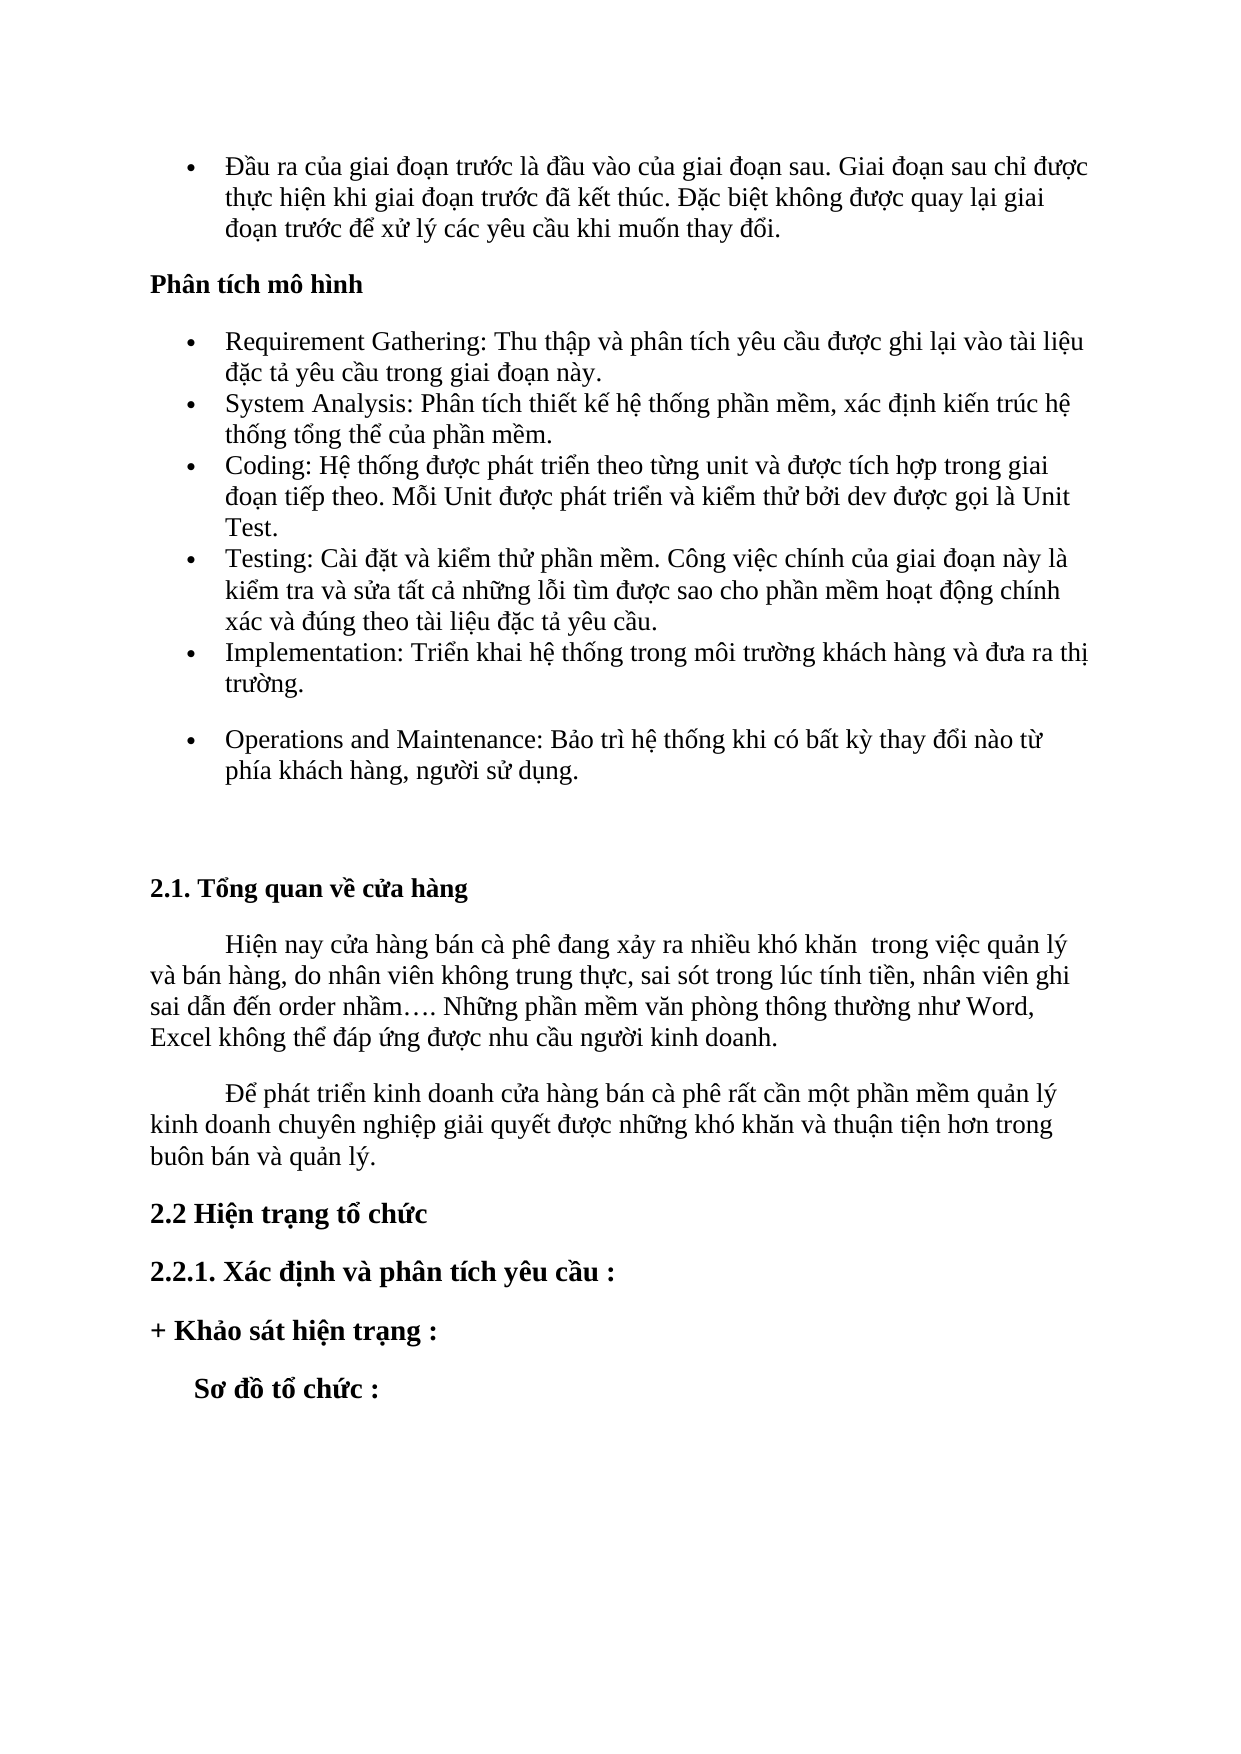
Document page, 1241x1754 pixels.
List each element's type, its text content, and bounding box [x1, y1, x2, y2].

text + Khảo sát hiện trạng : [150, 1313, 1090, 1347]
text Phân tích mô hình [150, 268, 1090, 299]
list Requirement Gathering: Thu thập và phân tích yêu cầu được ghi lại vào tài liệu đặc tả yêu cầu trong giai đoạn này. [187, 324, 1090, 387]
text Hiện nay cửa hàng bán cà phê đang xảy ra nhiều khó khăn trong việc quản lý và bán hàng, do nhân viên không trung thực, sai sót trong lúc tính tiền, nhân viên ghi sai dẫn đến order nhầm…. Những phần mềm văn phòng thông thường như Word, Excel không thể đáp ứng được nhu cầu người kinh doanh. [150, 928, 1090, 1052]
list Testing: Cài đặt và kiểm thử phần mềm. Công việc chính của giai đoạn này là kiểm tra và sửa tất cả những lỗi tìm được sao cho phần mềm hoạt động chính xác và đúng theo tài liệu đặc tả yêu cầu. [187, 543, 1090, 636]
list Operations and Maintenance: Bảo trì hệ thống khi có bất kỳ thay đổi nào từ phía khách hàng, người sử dụng. [187, 723, 1090, 786]
list System Analysis: Phân tích thiết kế hệ thống phần mềm, xác định kiến trúc hệ thống tổng thể của phần mềm. [187, 387, 1090, 449]
text 2.2.1. Xác định và phân tích yêu cầu : [150, 1254, 1090, 1288]
text Để phát triển kinh doanh cửa hàng bán cà phê rất cần một phần mềm quản lý kinh doanh chuyên nghiệp giải quyết được những khó khăn và thuận tiện hơn trong buôn bán và quản lý. [150, 1077, 1090, 1171]
list Đầu ra của giai đoạn trước là đầu vào của giai đoạn sau. Giai đoạn sau chỉ được thực hiện khi giai đoạn trước đã kết thúc. Đặc biệt không được quay lại giai đoạn trước để xử lý các yêu cầu khi muốn thay đổi. [187, 150, 1090, 243]
list Coding: Hệ thống được phát triển theo từng unit và được tích hợp trong giai đoạn tiếp theo. Mỗi Unit được phát triển và kiểm thử bởi dev được gọi là Unit Test. [187, 449, 1090, 543]
text 2.2 Hiện trạng tổ chức [150, 1196, 1090, 1229]
list Implementation: Triển khai hệ thống trong môi trường khách hàng và đưa ra thị trường. [187, 636, 1090, 698]
text 2.1. Tổng quan về cửa hàng [150, 872, 1090, 903]
text Sơ đồ tổ chức : [150, 1372, 1090, 1405]
